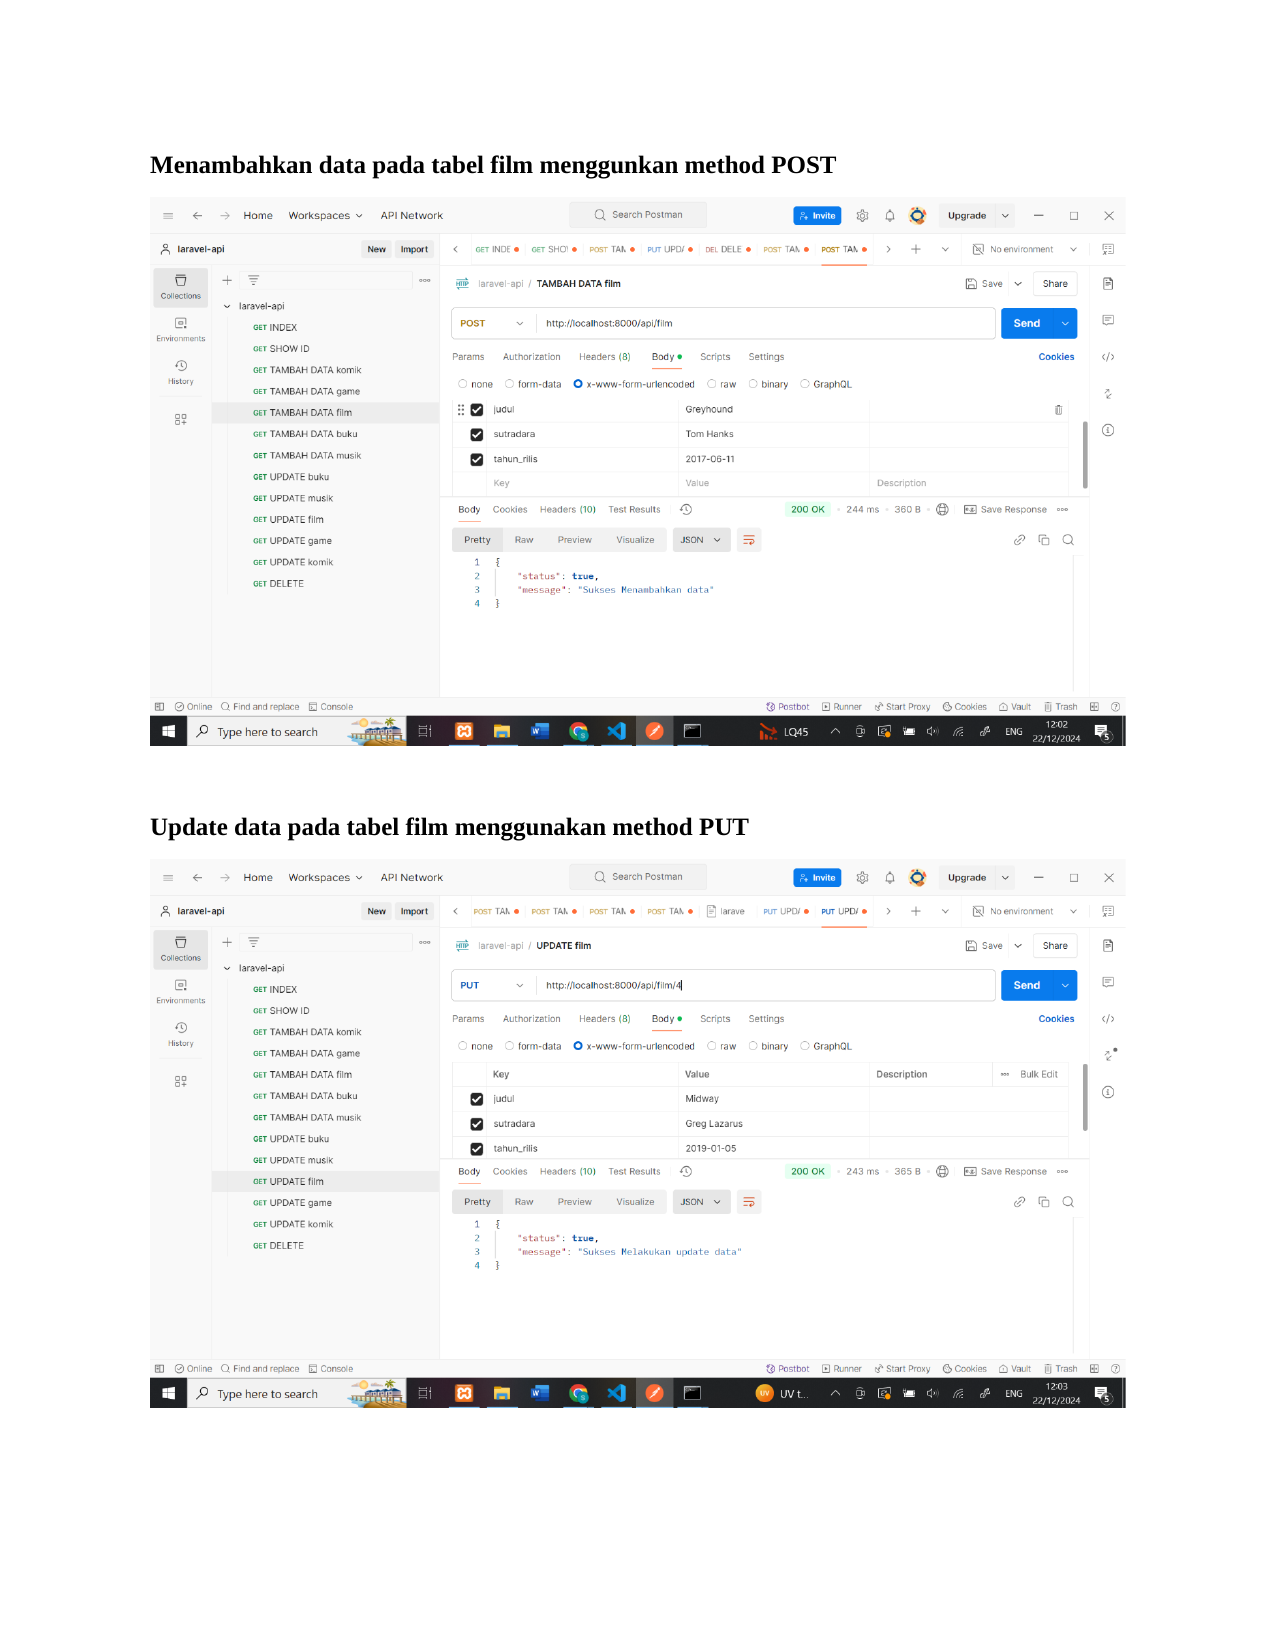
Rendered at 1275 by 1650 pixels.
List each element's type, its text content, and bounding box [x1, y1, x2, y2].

text Update data pada tabel film menggunakan method PUT [150, 812, 1125, 841]
picture [150, 197, 1126, 746]
text Menambahkan data pada tabel film menggunkan method POST [150, 150, 1125, 179]
picture [150, 859, 1126, 1408]
